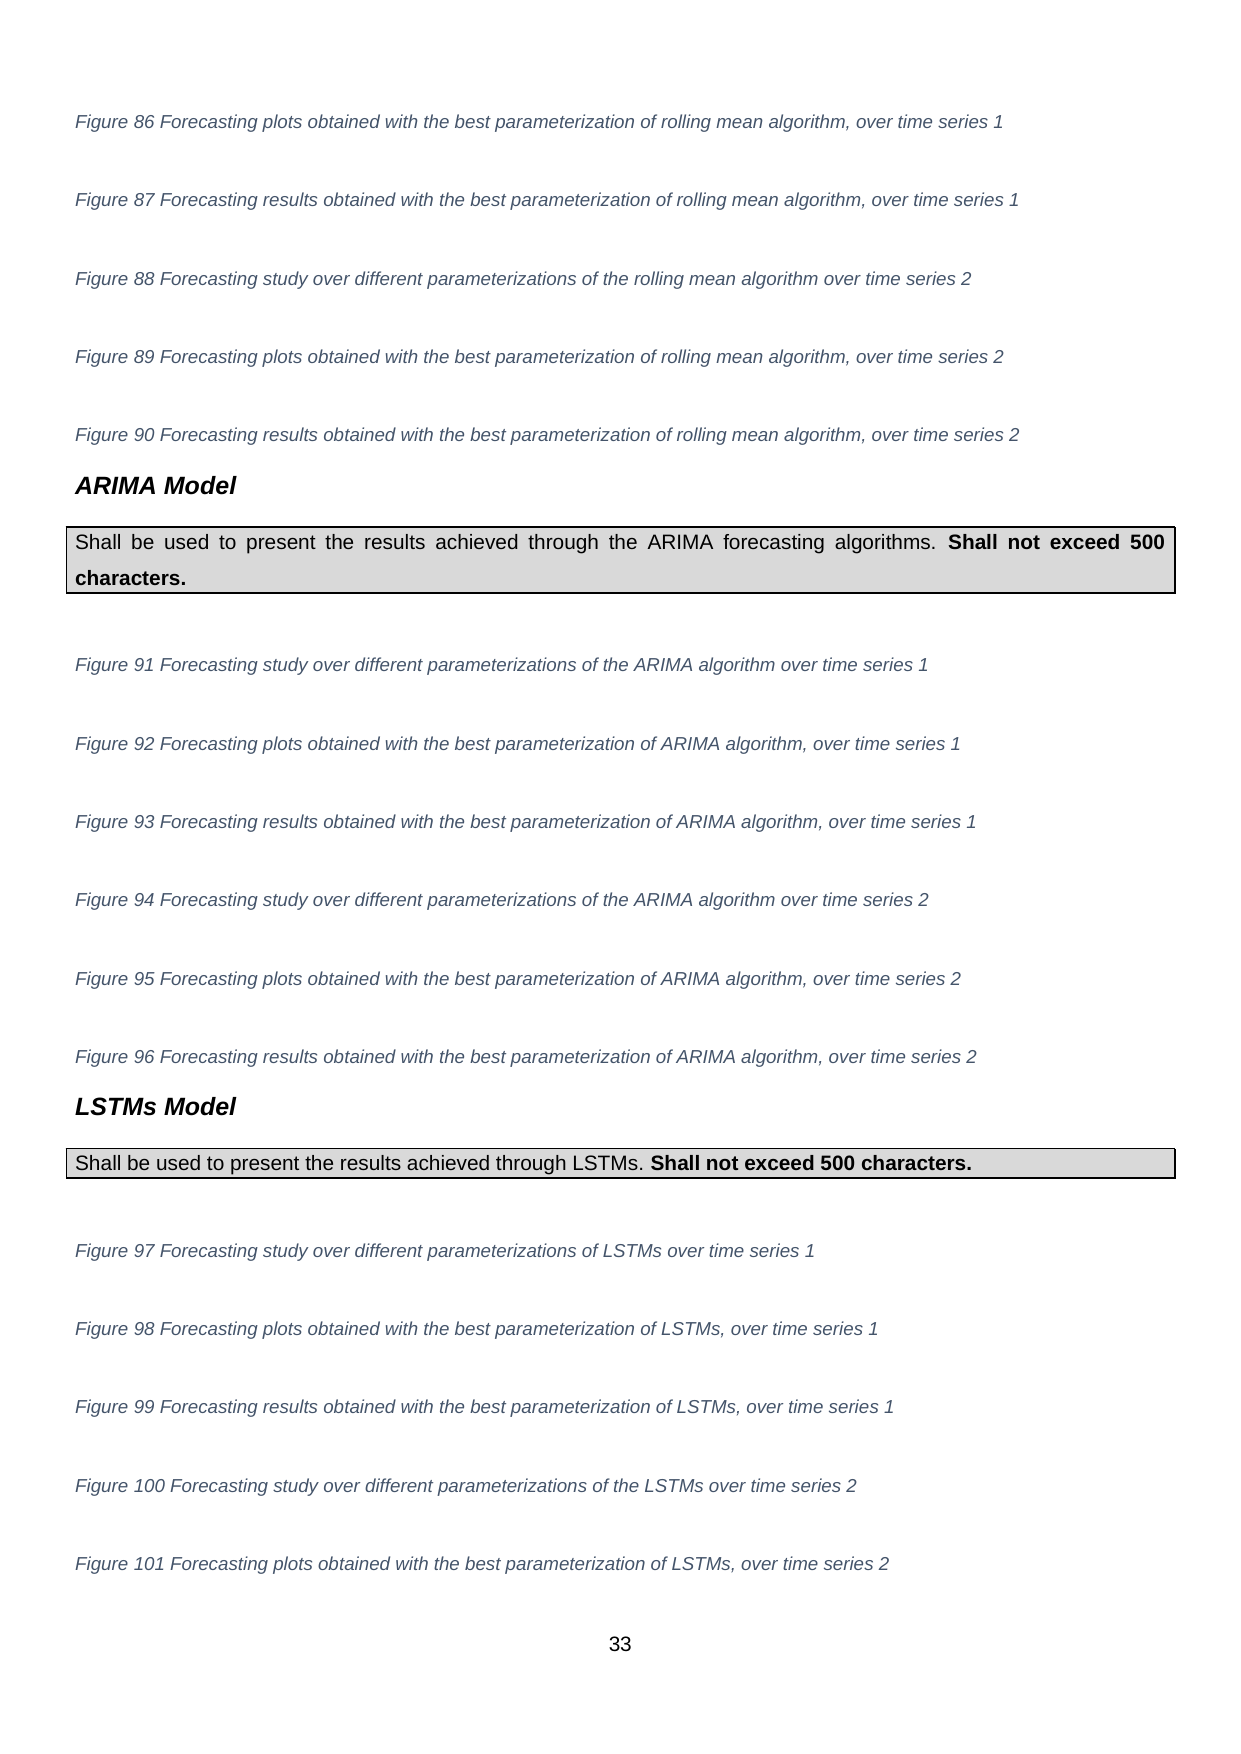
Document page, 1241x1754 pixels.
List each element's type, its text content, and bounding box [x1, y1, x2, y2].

text Figure 96 Forecasting results obtained with the best parameterization of ARIMA algorithm, over time series 2 [75, 1046, 1165, 1067]
text Figure 90 Forecasting results obtained with the best parameterization of rolling mean algorithm, over time series 2 [75, 424, 1165, 446]
text Figure 91 Forecasting study over different parameterizations of the ARIMA algorithm over time series 1 [75, 654, 1165, 676]
text Figure 94 Forecasting study over different parameterizations of the ARIMA algorithm over time series 2 [75, 889, 1165, 911]
subtitle ARIMA Model [75, 471, 1165, 499]
text Shall be used to present the results achieved through LSTMs. Shall not exceed 500 characters. [67, 1149, 1174, 1177]
text Figure 86 Forecasting plots obtained with the best parameterization of rolling mean algorithm, over time series 1 [75, 111, 1165, 132]
text Figure 101 Forecasting plots obtained with the best parameterization of LSTMs, over time series 2 [75, 1553, 1165, 1574]
text Figure 98 Forecasting plots obtained with the best parameterization of LSTMs, over time series 1 [75, 1318, 1165, 1339]
text Figure 89 Forecasting plots obtained with the best parameterization of rolling mean algorithm, over time series 2 [75, 346, 1165, 367]
text Figure 92 Forecasting plots obtained with the best parameterization of ARIMA algorithm, over time series 1 [75, 732, 1165, 754]
text Figure 99 Forecasting results obtained with the best parameterization of LSTMs, over time series 1 [75, 1396, 1165, 1418]
text Figure 87 Forecasting results obtained with the best parameterization of rolling mean algorithm, over time series 1 [75, 189, 1165, 211]
text Figure 100 Forecasting study over different parameterizations of the LSTMs over time series 2 [75, 1474, 1165, 1496]
text Shall be used to present the results achieved through the ARIMA forecasting algorithms. Shall not exceed 500 characters. [67, 528, 1174, 592]
text Figure 93 Forecasting results obtained with the best parameterization of ARIMA algorithm, over time series 1 [75, 811, 1165, 832]
text Figure 97 Forecasting study over different parameterizations of LSTMs over time series 1 [75, 1239, 1165, 1261]
text Figure 88 Forecasting study over different parameterizations of the rolling mean algorithm over time series 2 [75, 268, 1165, 289]
text Figure 95 Forecasting plots obtained with the best parameterization of ARIMA algorithm, over time series 2 [75, 967, 1165, 989]
subtitle LSTMs Model [75, 1092, 1165, 1121]
